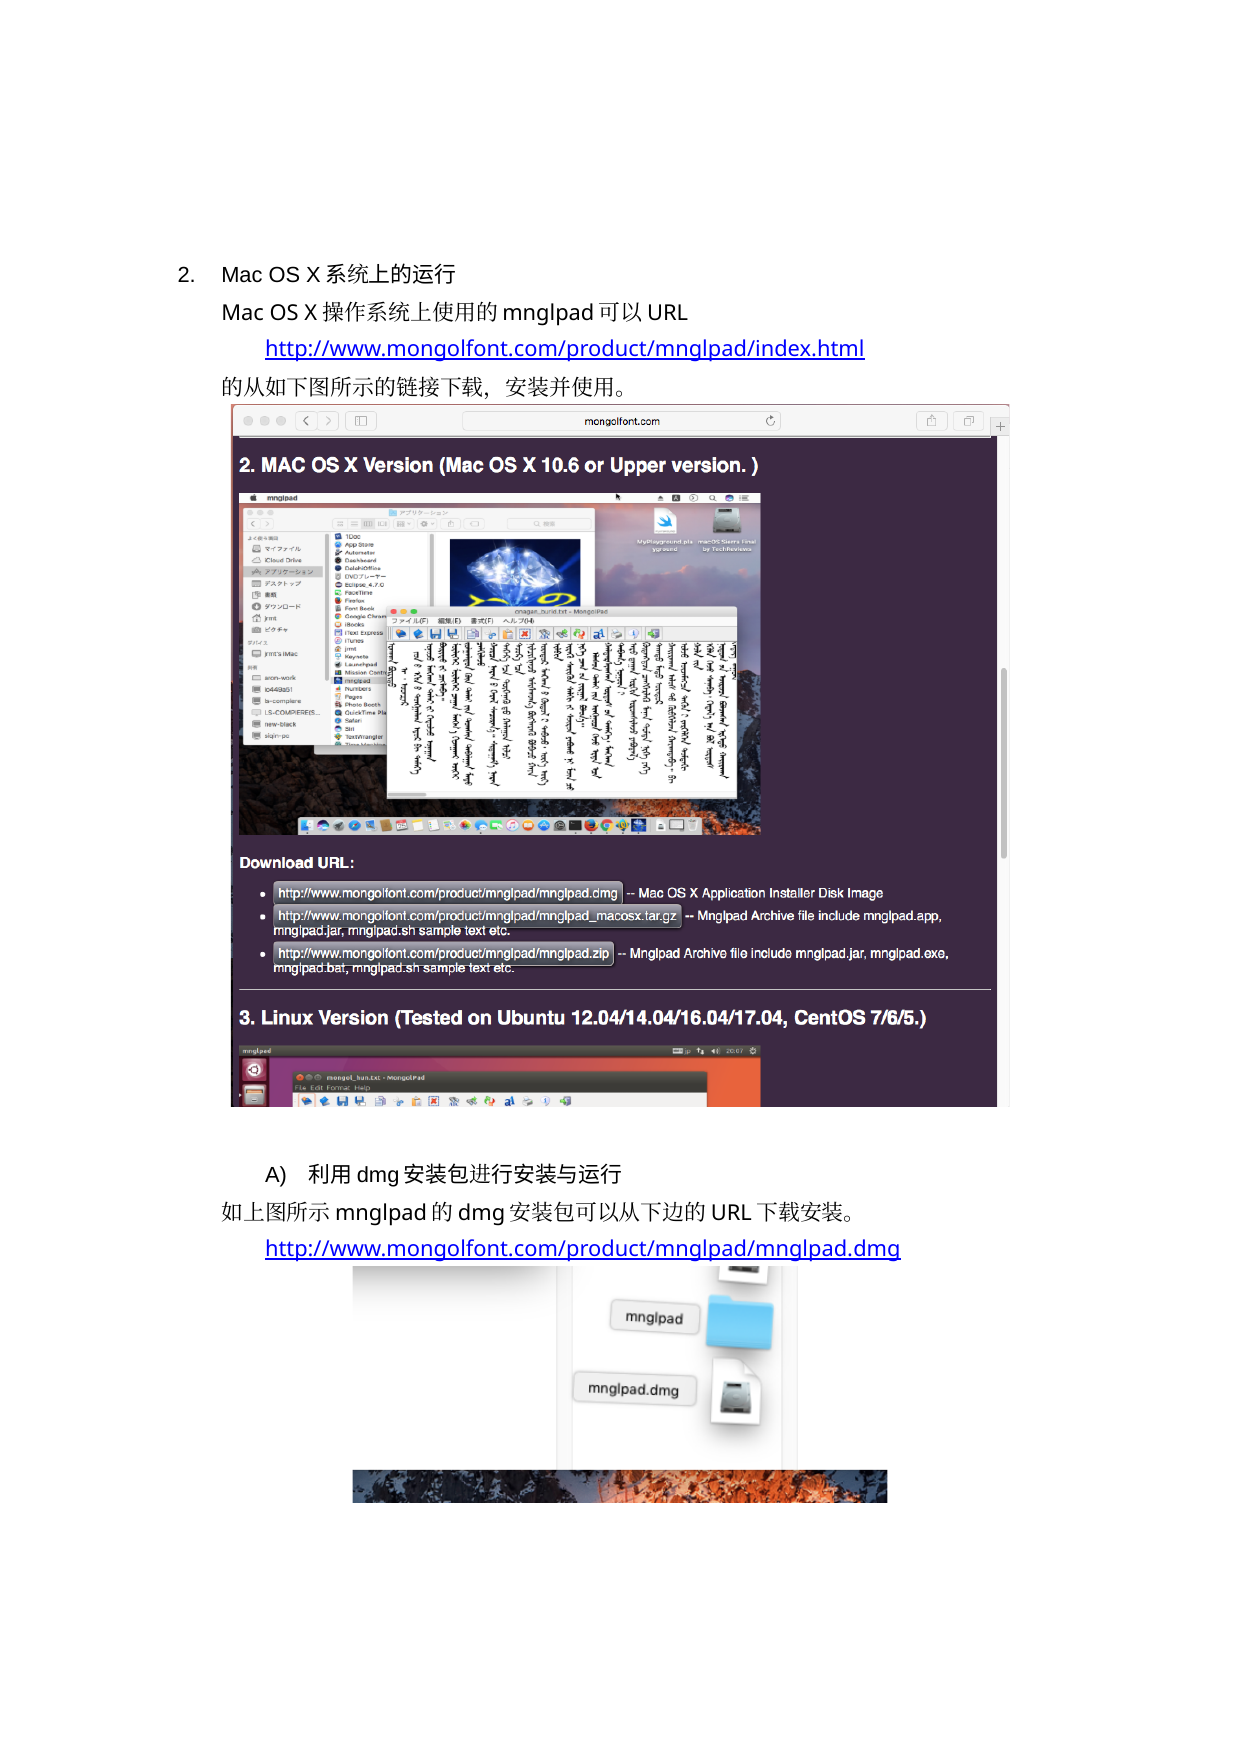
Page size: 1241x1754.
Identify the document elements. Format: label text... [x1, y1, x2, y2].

text Mac OS X 操作系统上使用的mnglpad可以URL [221, 292, 1063, 329]
text 的从如下图所示的链接下载，安装并使用。 [221, 367, 1063, 404]
picture [230, 404, 1010, 1107]
text 如上图所示mnglpad的dmg安装包可以从下边的URL下载安装。 [177, 1192, 1063, 1229]
text http://www.mongolfont.com/product/mnglpad/index.html [221, 329, 1063, 367]
picture [352, 1266, 888, 1503]
subtitle Mac OS X系统上的运行 [177, 254, 1063, 292]
subtitle 利用dmg安装包进行安装与运行 [265, 1154, 1063, 1192]
text http://www.mongolfont.com/product/mnglpad/mnglpad.dmg [177, 1229, 1063, 1267]
